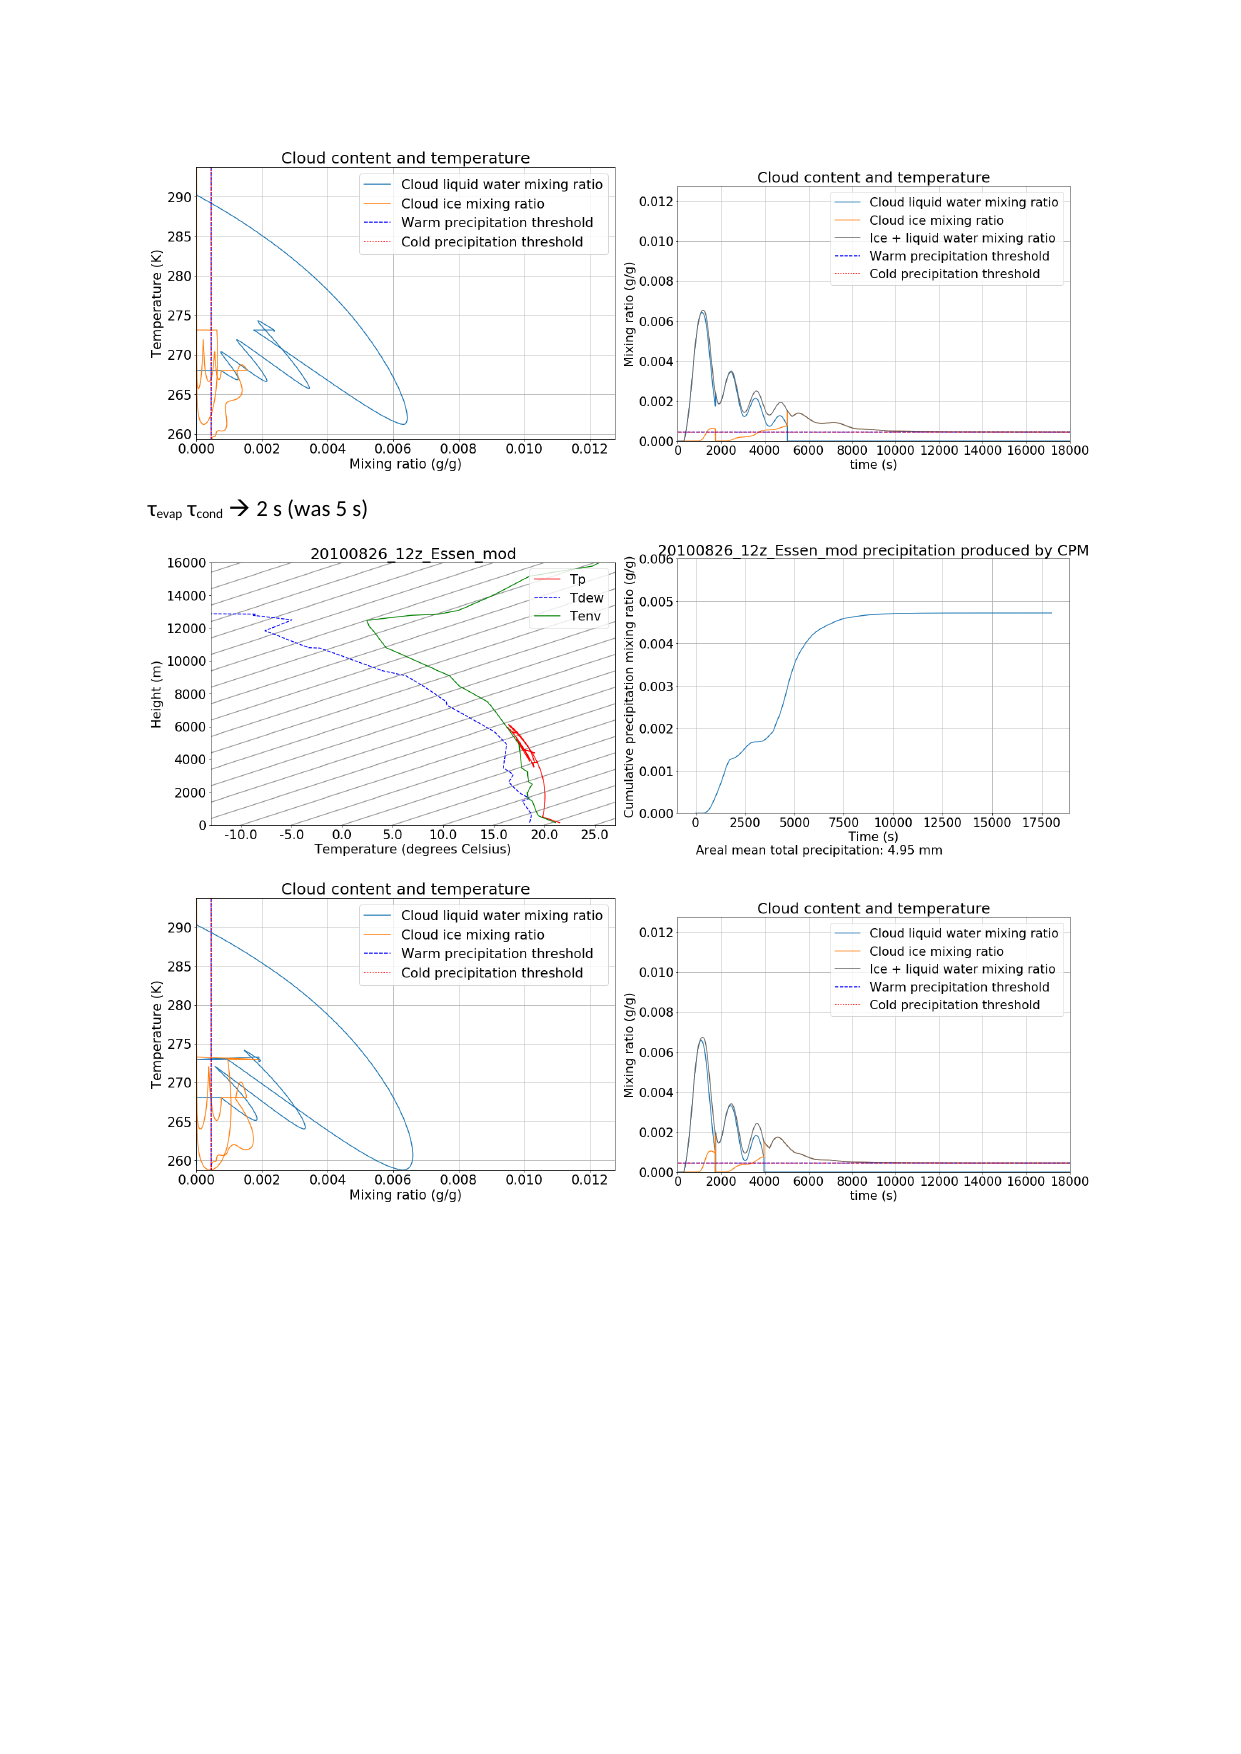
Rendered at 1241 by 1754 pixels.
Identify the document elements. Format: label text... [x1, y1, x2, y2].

text τevap τcond 2 s (was 5 s) [148, 494, 1093, 522]
picture [147, 878, 1093, 1206]
picture [147, 540, 1093, 860]
picture [147, 147, 1093, 475]
